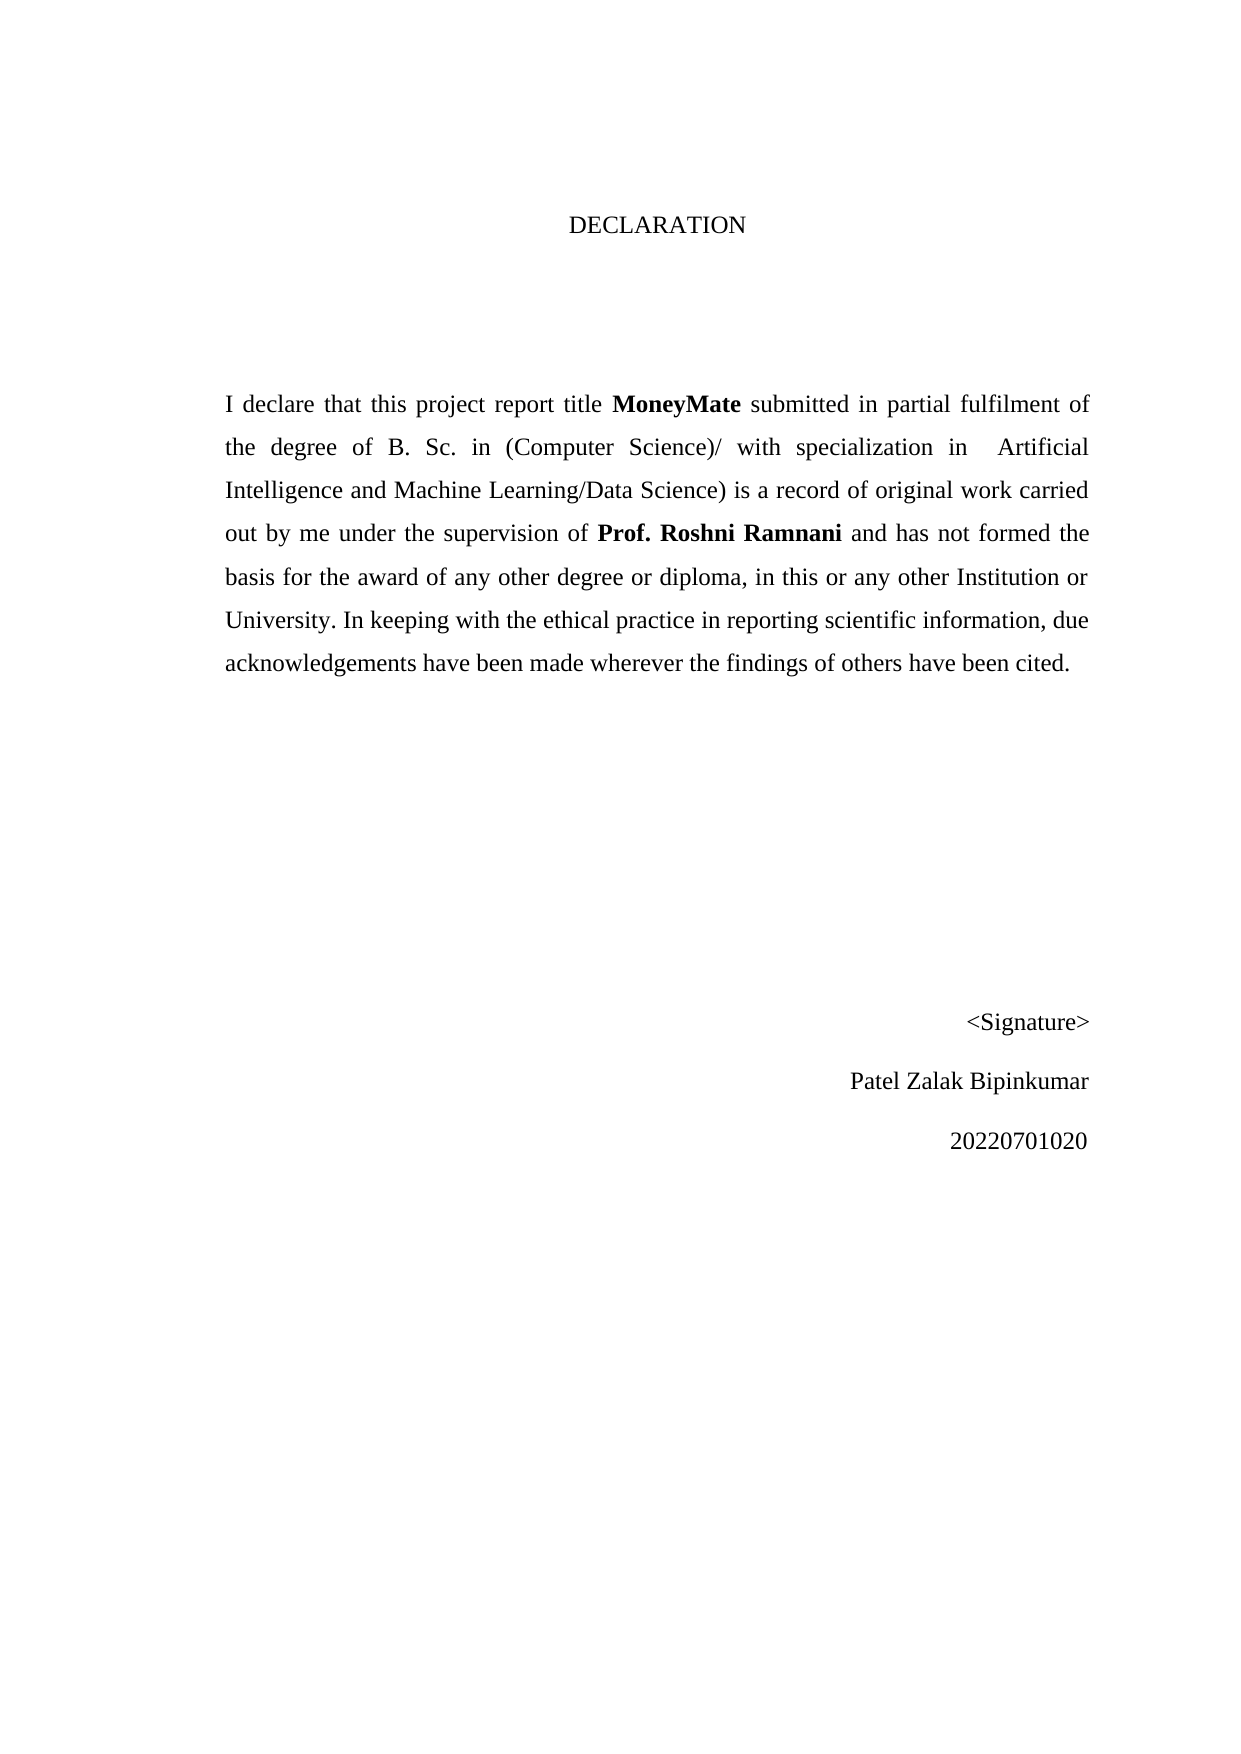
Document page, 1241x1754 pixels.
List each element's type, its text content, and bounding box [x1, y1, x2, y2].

text DECLARATION [225, 210, 1090, 238]
text I declare that this project report title MoneyMate submitted in partial fulfilment of the degree of B. Sc. in (Computer Science)/ with specialization in Artificial Intelligence and Machine Learning/Data Science) is a record of original work carried out by me under the supervision of Prof. Roshni Ramnani and has not formed the basis for the award of any other degree or diploma, in this or any other Institution or University. In keeping with the ethical practice in reporting scientific information, due acknowledgements have been made wherever the findings of others have been cited. [225, 389, 1090, 677]
text 20220701020 [225, 1126, 1090, 1155]
text Patel Zalak Bipinkumar [225, 1066, 1090, 1095]
text <Signature> [225, 1007, 1090, 1035]
